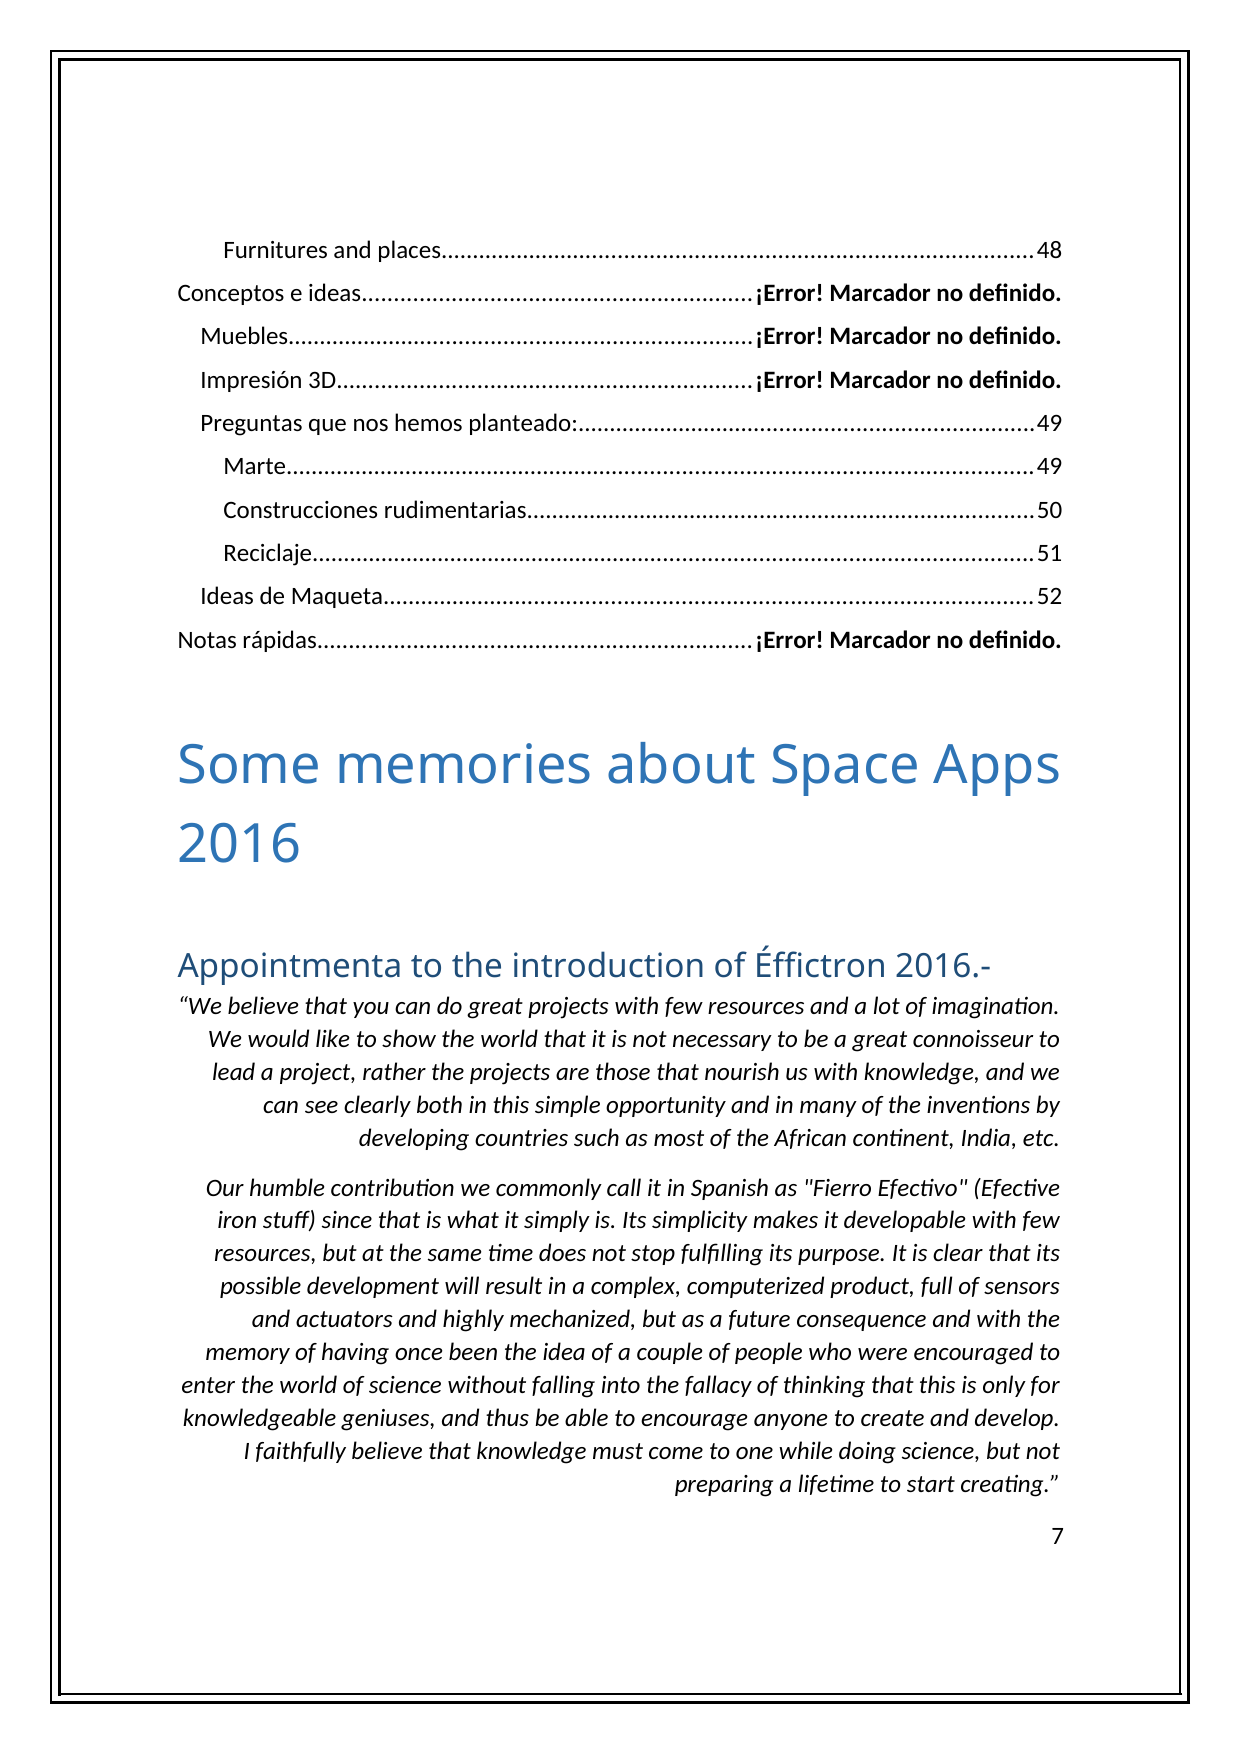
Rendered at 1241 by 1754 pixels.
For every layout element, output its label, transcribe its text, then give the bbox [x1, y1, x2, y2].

subtitle Some memories about Space Apps 2016 [177, 725, 1063, 878]
text Our humble contribution we commonly call it in Spanish as "Fierro Efectivo" (Efective iron stuff) since that is what it simply is. Its simplicity makes it developable with few resources, but at the same time does not stop fulfilling its purpose. It is clear that its possible development will result in a complex, computerized product, full of sensors and actuators and highly mechanized, but as a future consequence and with the memory of having once been the idea of ​​a couple of people who were encouraged to enter the world of science without falling into the fallacy of thinking that this is only for knowledgeable geniuses, and thus be able to encourage anyone to create and develop. I faithfully believe that knowledge must come to one while doing science, but not preparing a lifetime to start creating.” [177, 1172, 1063, 1498]
text “We believe that you can do great projects with few resources and a lot of imagination. We would like to show the world that it is not necessary to be a great connoisseur to lead a project, rather the projects are those that nourish us with knowledge, and we can see clearly both in this simple opportunity and in many of the inventions by developing countries such as most of the African continent, India, etc. [177, 991, 1063, 1153]
subtitle Appointmenta to the introduction of Éffictron 2016.- [177, 942, 1063, 987]
